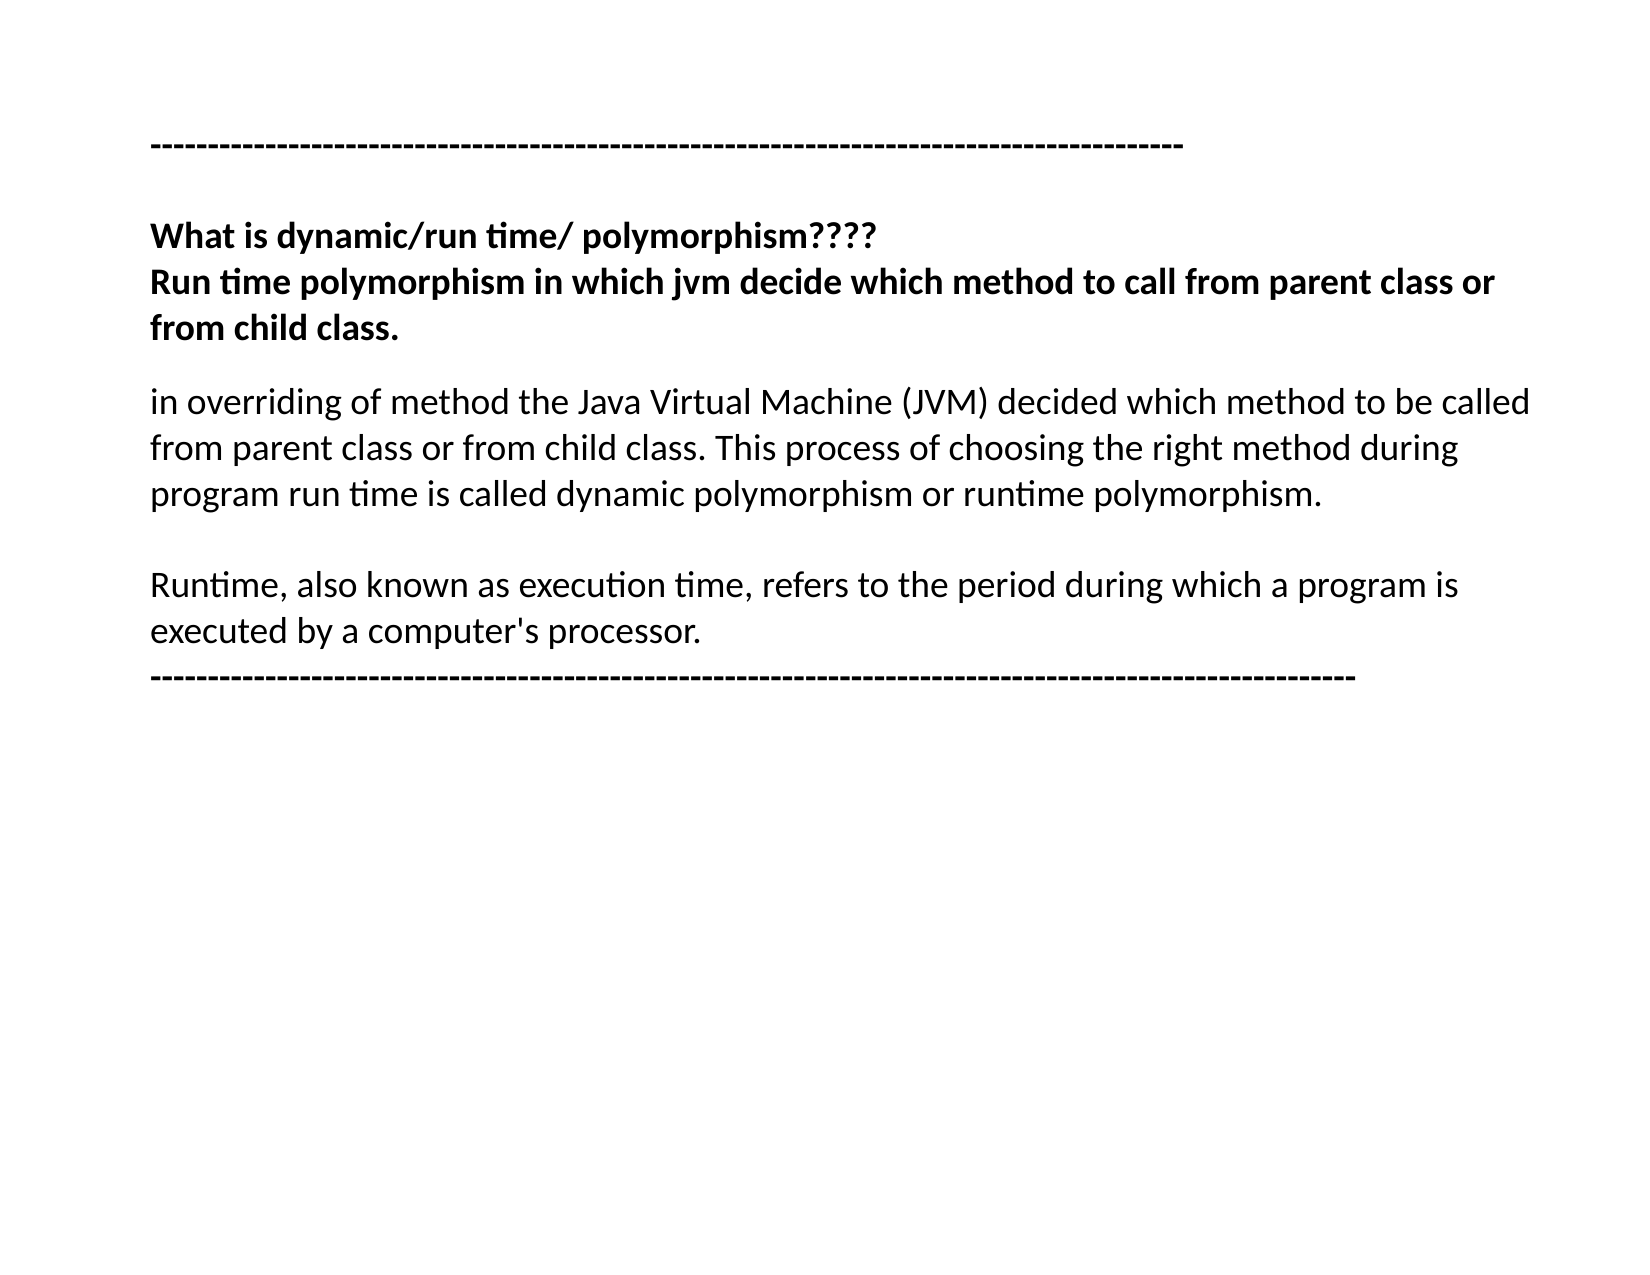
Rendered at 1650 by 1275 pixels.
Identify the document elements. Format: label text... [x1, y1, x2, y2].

text ------------------------------------------------------------------------------------------ [150, 121, 1575, 167]
text --------------------------------------------------------------------------------------------------------- [150, 653, 1575, 699]
text What is dynamic/run time/ polymorphism???? [150, 212, 1575, 258]
text in overriding of method the Java Virtual Machine (JVM) decided which method to be called from parent class or from child class. This process of choosing the right method during program run time is called dynamic polymorphism or runtime polymorphism. [150, 350, 1575, 516]
text Run time polymorphism in which jvm decide which method to call from parent class or from child class. [150, 258, 1575, 350]
text Runtime, also known as execution time, refers to the period during which a program is executed by a computer's processor. [150, 561, 1575, 653]
